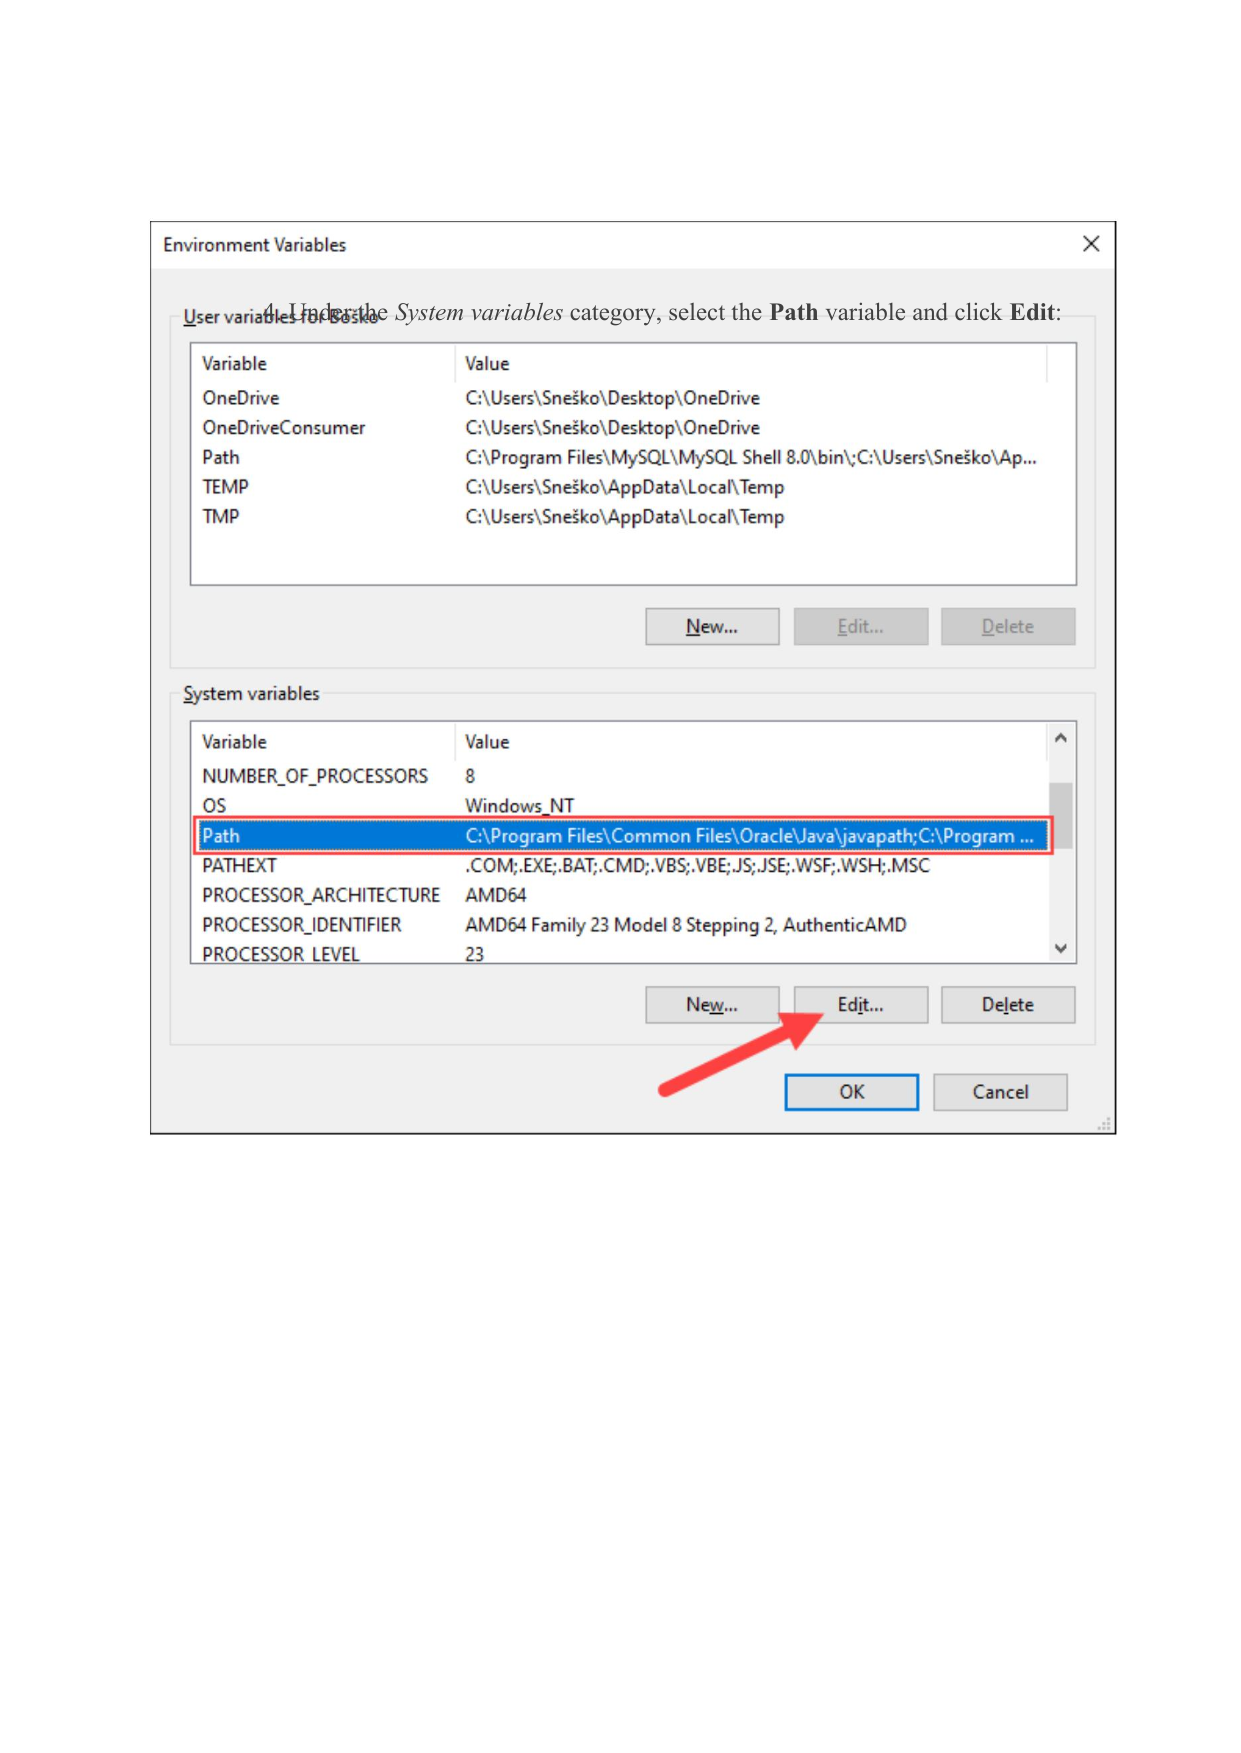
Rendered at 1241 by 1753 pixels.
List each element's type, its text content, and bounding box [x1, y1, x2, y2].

picture [147, 218, 1119, 1137]
text 4. Under the System variables category, select the Path variable and click Edit: [263, 299, 1085, 326]
